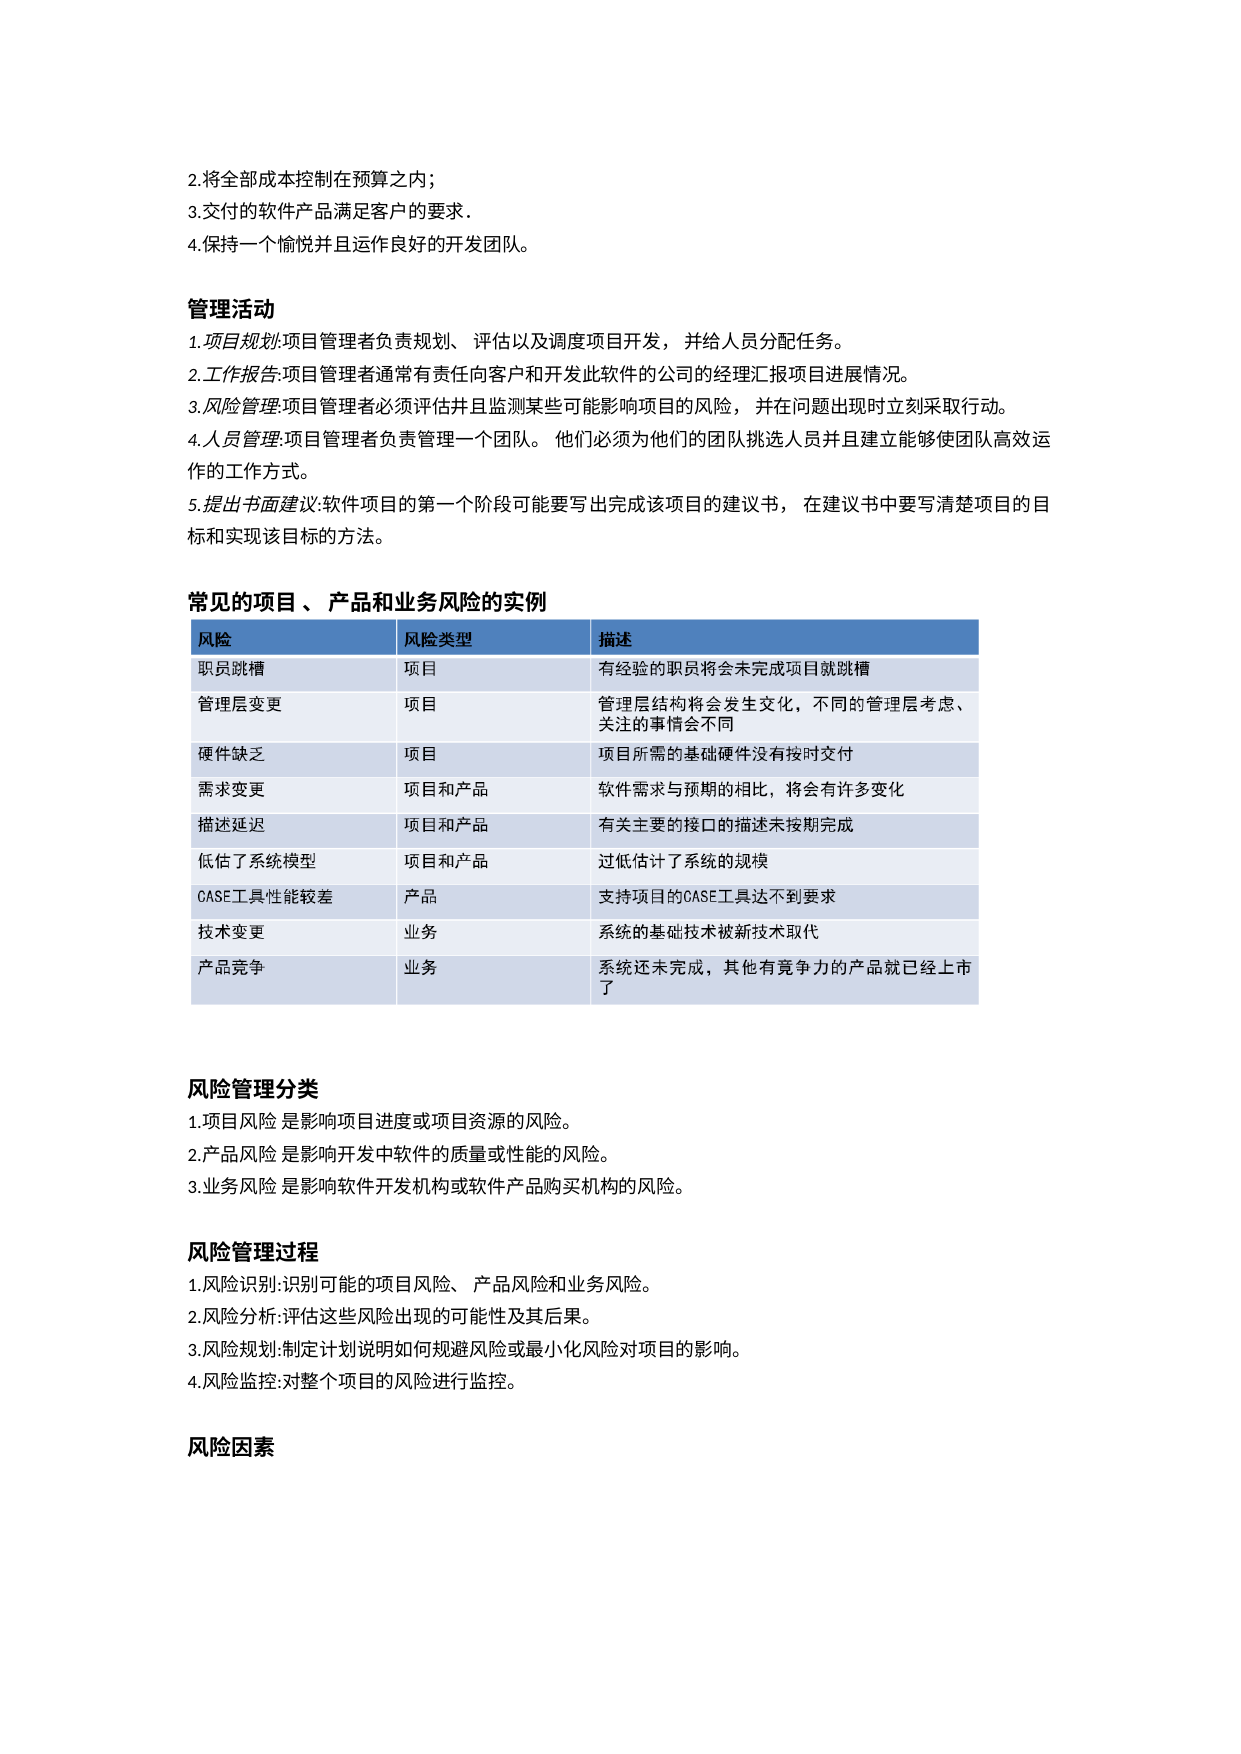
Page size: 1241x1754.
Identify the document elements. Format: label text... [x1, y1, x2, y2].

text 2.工作报告:项目管理者通常有责任向客户和开发此软件的公司的经理汇报项目进展情况。 [187, 357, 1053, 389]
picture [187, 617, 982, 1009]
text 4.保持一个愉悦并且运作良好的开发团队。 [187, 227, 1053, 259]
text 4.人员管理:项目管理者负责管理一个团队。 他们必须为他们的团队挑选人员并且建立能够使团队高效运作的工作方式。 [187, 422, 1053, 487]
text 风险管理分类 [187, 1072, 1053, 1104]
text 2.风险分析:评估这些风险出现的可能性及其后果。 [187, 1299, 1053, 1332]
text 1.项目风险 是影响项目进度或项目资源的风险。 [187, 1104, 1053, 1137]
text 管理活动 [187, 292, 1053, 324]
text 2.产品风险 是影响开发中软件的质量或性能的风险。 [187, 1137, 1053, 1169]
text 常见的项目 、 产品和业务风险的实例 [187, 584, 1053, 617]
text 3.风险管理:项目管理者必须评估井且监测某些可能影响项目的风险， 并在问题出现时立刻采取行动。 [187, 389, 1053, 422]
text 5.提出书面建议:软件项目的第一个阶段可能要写出完成该项目的建议书， 在建议书中要写清楚项目的目标和实现该目标的方法。 [187, 487, 1053, 552]
text 4.风险监控:对整个项目的风险进行监控。 [187, 1364, 1053, 1397]
text 风险因素 [187, 1429, 1053, 1462]
text 3.交付的软件产品满足客户的要求． [187, 194, 1053, 227]
text 1.项目规划:项目管理者负责规划、 评估以及调度项目开发， 并给人员分配任务。 [187, 324, 1053, 357]
text 1.风险识别:识别可能的项目风险、 产品风险和业务风险。 [187, 1267, 1053, 1299]
text 2.将全部成本控制在预算之内； [187, 162, 1053, 194]
text 风险管理过程 [187, 1234, 1053, 1267]
text 3.业务风险 是影响软件开发机构或软件产品购买机构的风险。 [187, 1169, 1053, 1202]
text 3.风险规划:制定计划说明如何规避风险或最小化风险对项目的影响。 [187, 1332, 1053, 1364]
